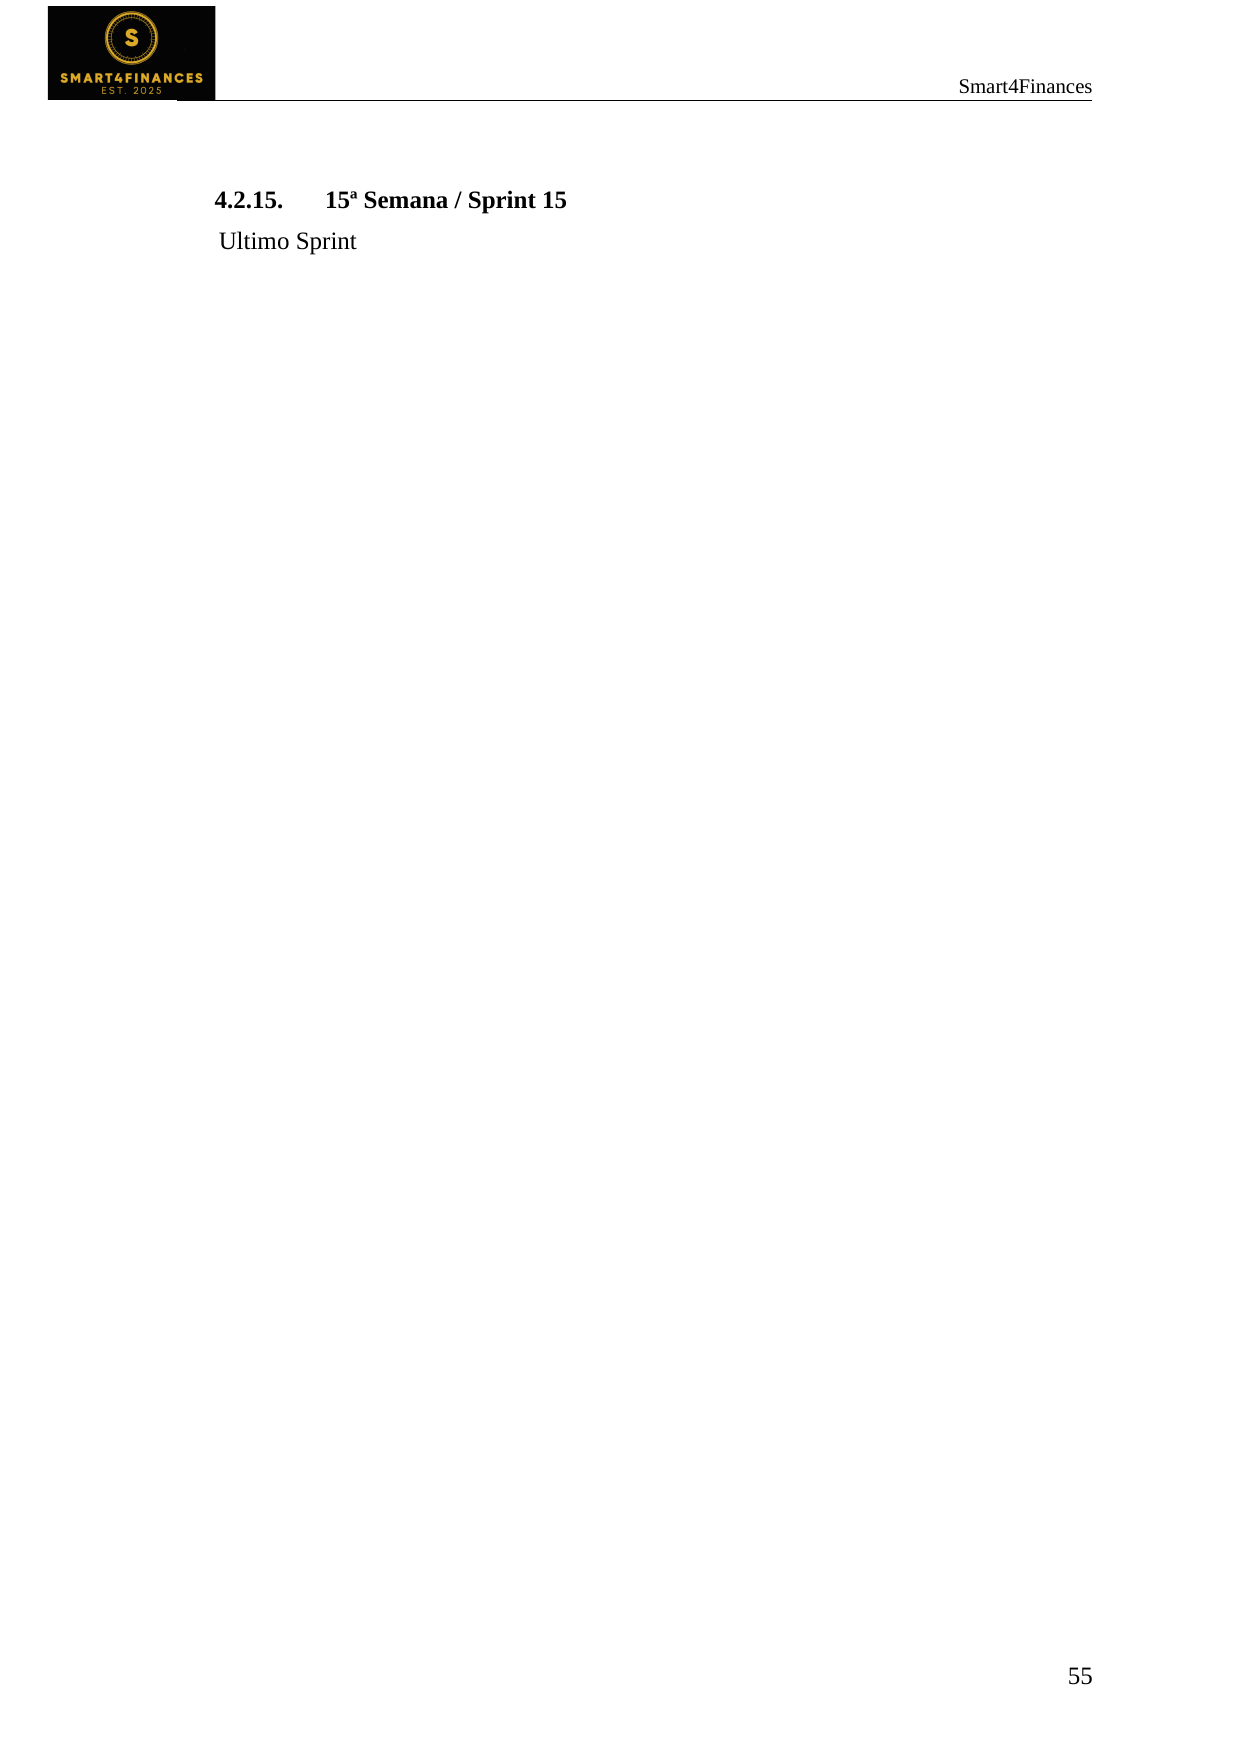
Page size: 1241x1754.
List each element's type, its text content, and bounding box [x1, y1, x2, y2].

subtitle 15ª Semana / Sprint 15 [214, 185, 1092, 214]
text Ultimo Sprint [177, 226, 1092, 255]
picture [47, 6, 216, 100]
